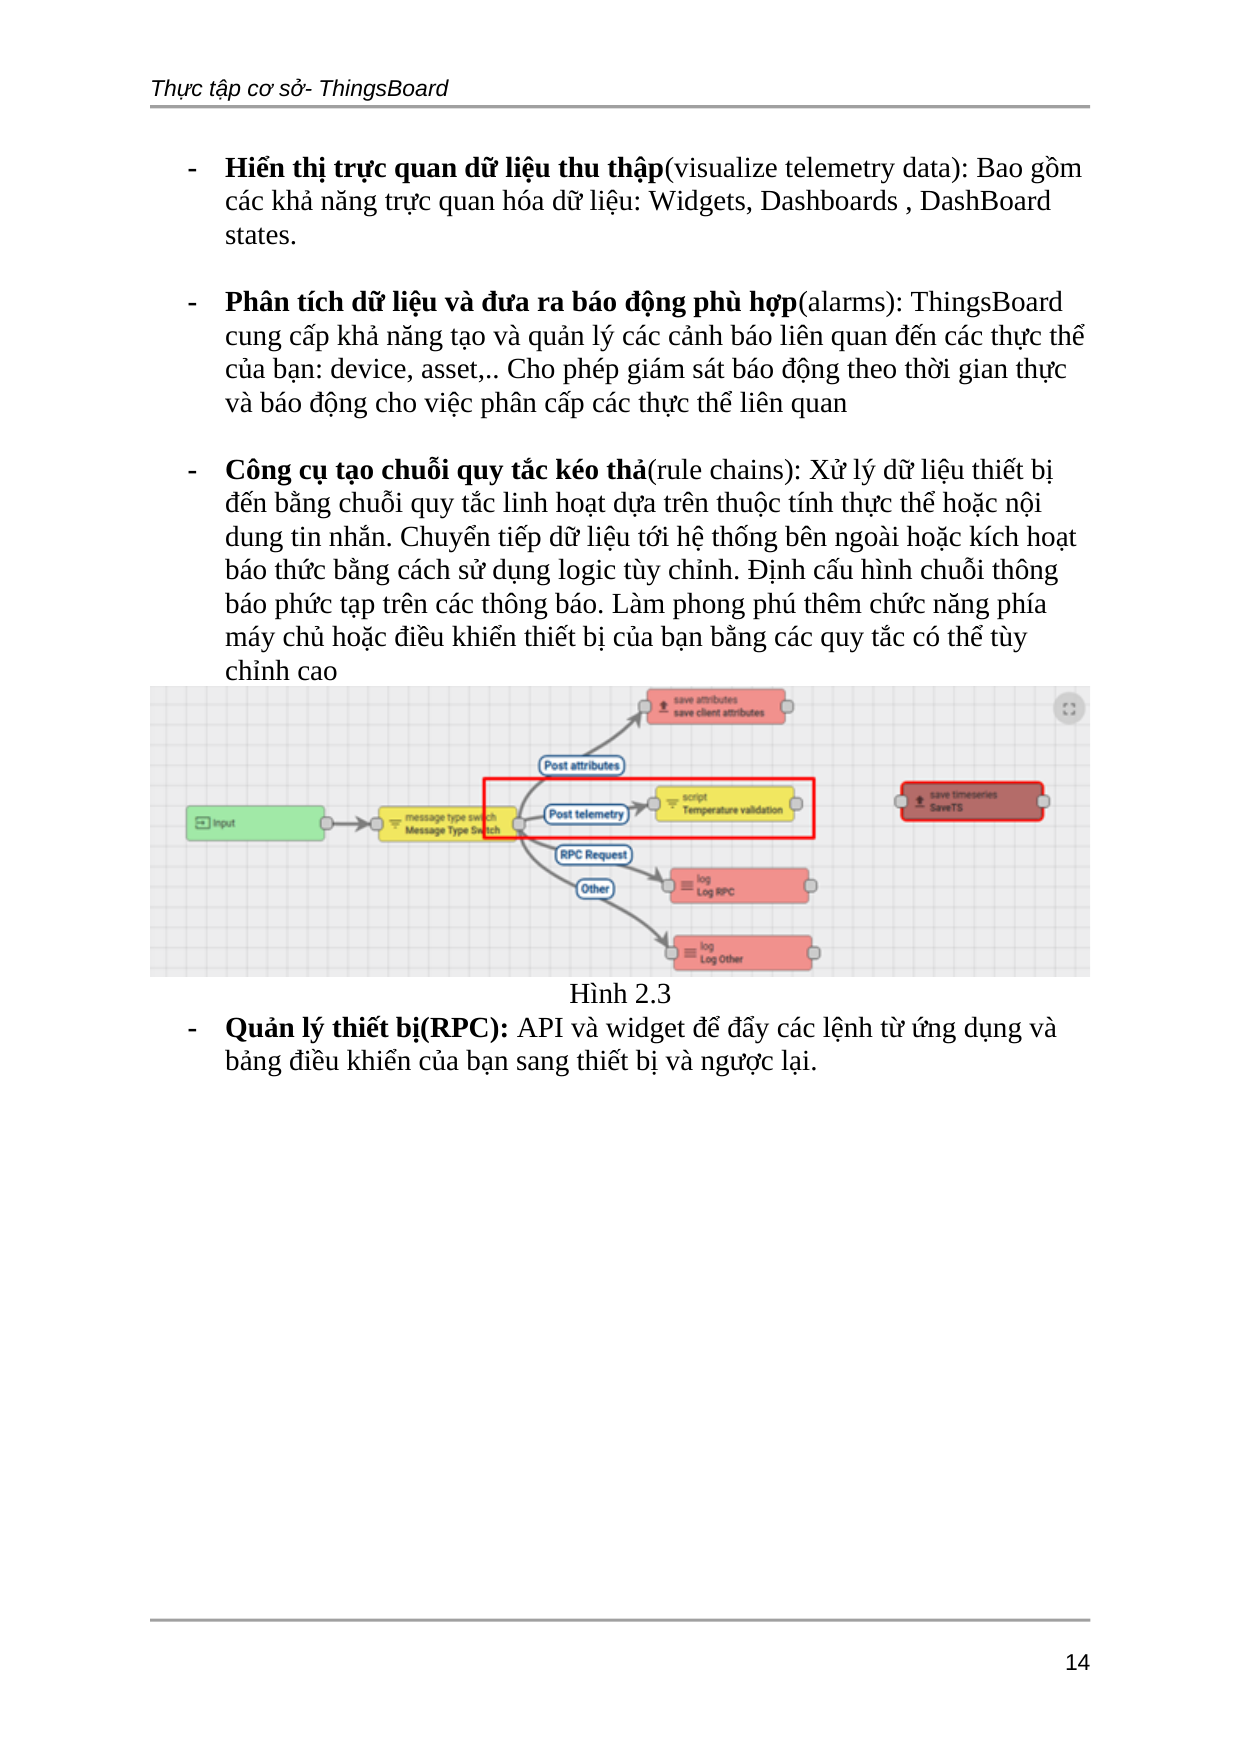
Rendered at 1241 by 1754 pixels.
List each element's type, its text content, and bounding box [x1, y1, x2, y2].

picture [150, 686, 1091, 977]
list Hiển thị trực quan dữ liệu thu thập(visualize telemetry data): Bao gồm các khả năng trực quan hóa dữ liệu: Widgets, Dashboards , DashBoard states. [187, 150, 1090, 251]
list Quản lý thiết bị(RPC): API và widget để đẩy các lệnh từ ứng dụng và bảng điều khiển của bạn sang thiết bị và ngược lại. [187, 1010, 1090, 1077]
list Công cụ tạo chuỗi quy tắc kéo thả(rule chains): Xử lý dữ liệu thiết bị đến bằng chuỗi quy tắc linh hoạt dựa trên thuộc tính thực thể hoặc nội dung tin nhắn. Chuyển tiếp dữ liệu tới hệ thống bên ngoài hoặc kích hoạt báo thức bằng cách sử dụng logic tùy chỉnh. Định cấu hình chuỗi thông báo phức tạp trên các thông báo. Làm phong phú thêm chức năng phía máy chủ hoặc điều khiển thiết bị của bạn bằng các quy tắc có thể tùy chỉnh cao [187, 452, 1090, 686]
list Phân tích dữ liệu và đưa ra báo động phù hợp(alarms): ThingsBoard cung cấp khả năng tạo và quản lý các cảnh báo liên quan đến các thực thể của bạn: device, asset,.. Cho phép giám sát báo động theo thời gian thực và báo động cho việc phân cấp các thực thể liên quan [187, 284, 1090, 418]
text Hình 2.3 [150, 977, 1090, 1010]
